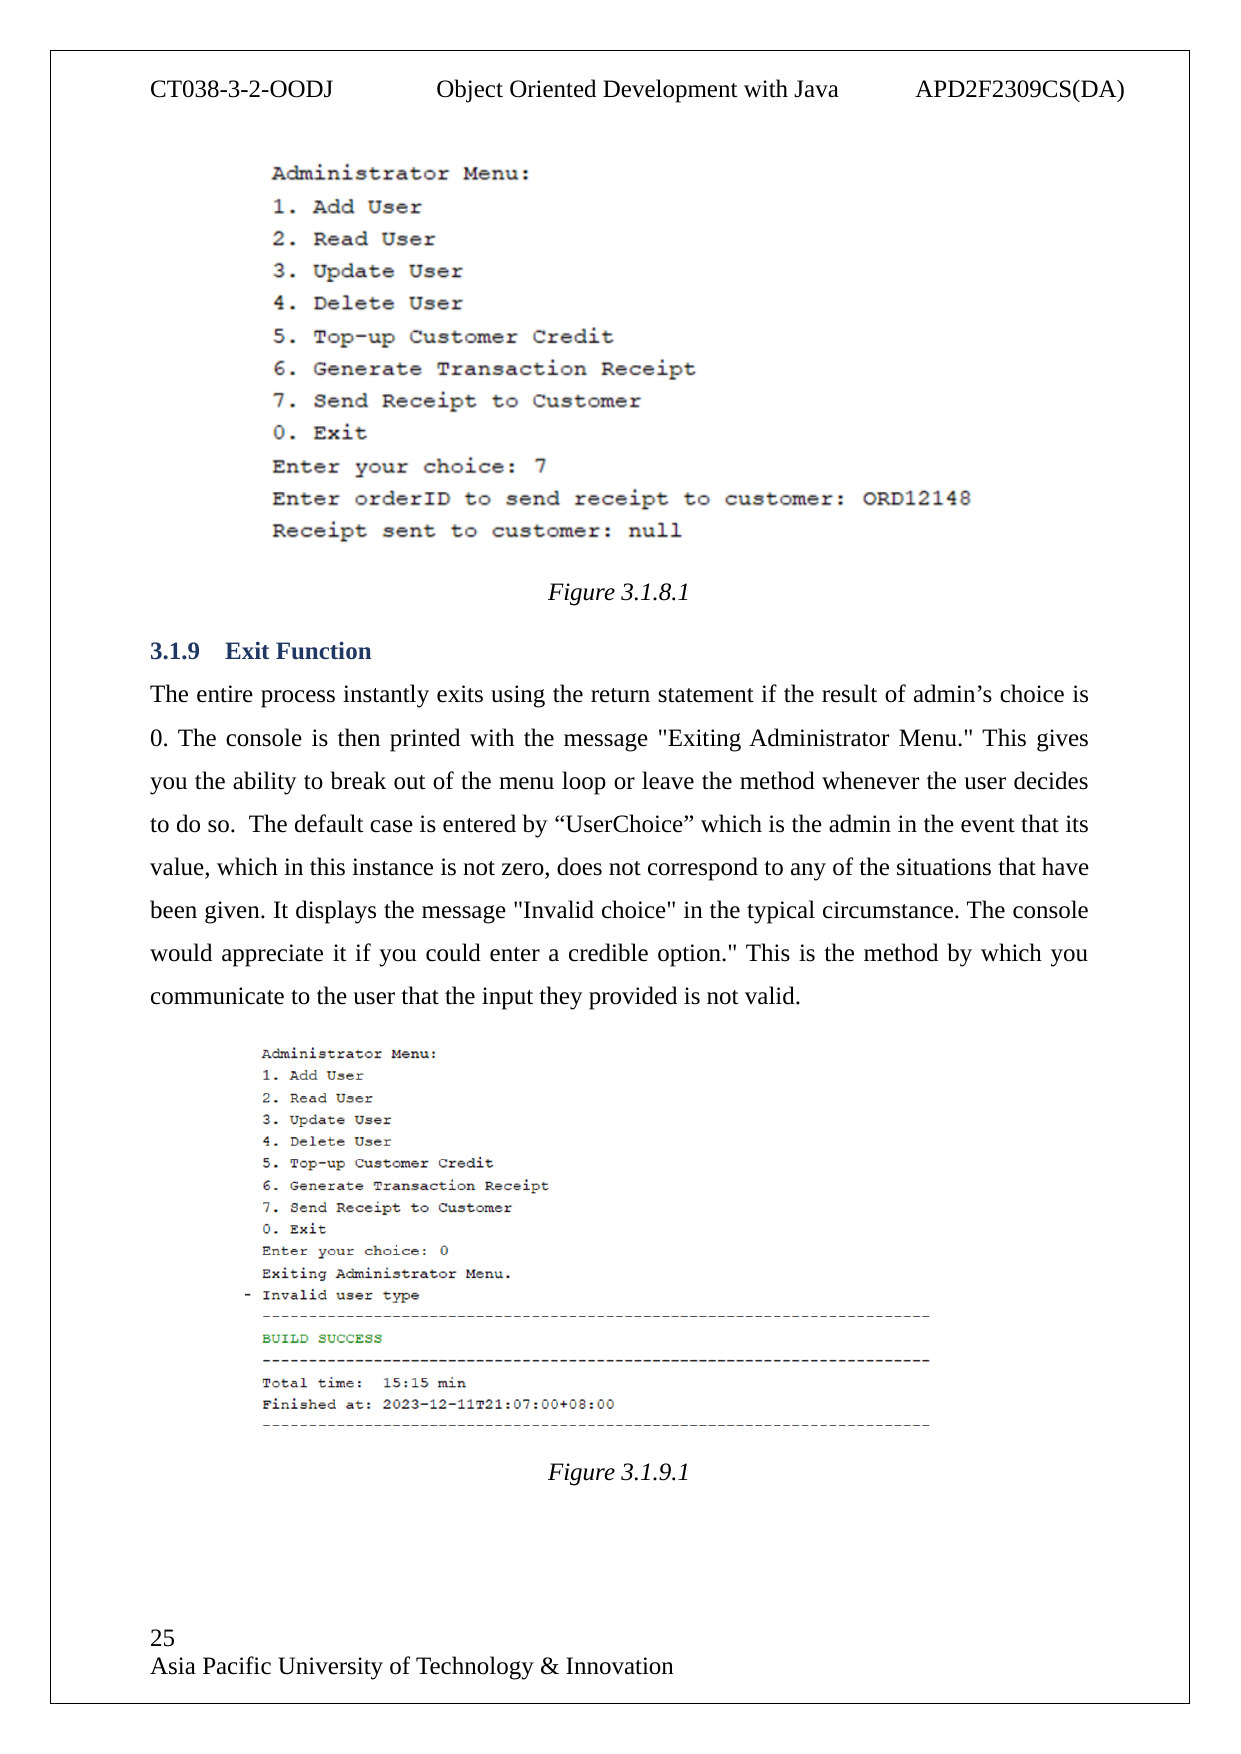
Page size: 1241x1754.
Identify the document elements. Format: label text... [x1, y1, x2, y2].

text Figure 3.1.8.1 [150, 577, 1090, 605]
text The entire process instantly exits using the return statement if the result of admin’s choice is 0. The console is then printed with the message "Exiting Administrator Menu." This gives you the ability to break out of the menu loop or leave the method whenever the user decides to do so. The default case is entered by “UserChoice” which is the admin in the event that its value, which in this instance is not zero, does not correspond to any of the situations that have been given. It displays the message "Invalid choice" in the typical circumstance. The console would appreciate it if you could enter a credible option." This is the method by which you communicate to the user that the input they provided is not valid. [150, 679, 1090, 1010]
picture [245, 1041, 995, 1426]
picture [257, 150, 983, 546]
text Figure 3.1.9.1 [150, 1457, 1090, 1485]
subtitle 3.1.9 Exit Function [150, 636, 1090, 665]
